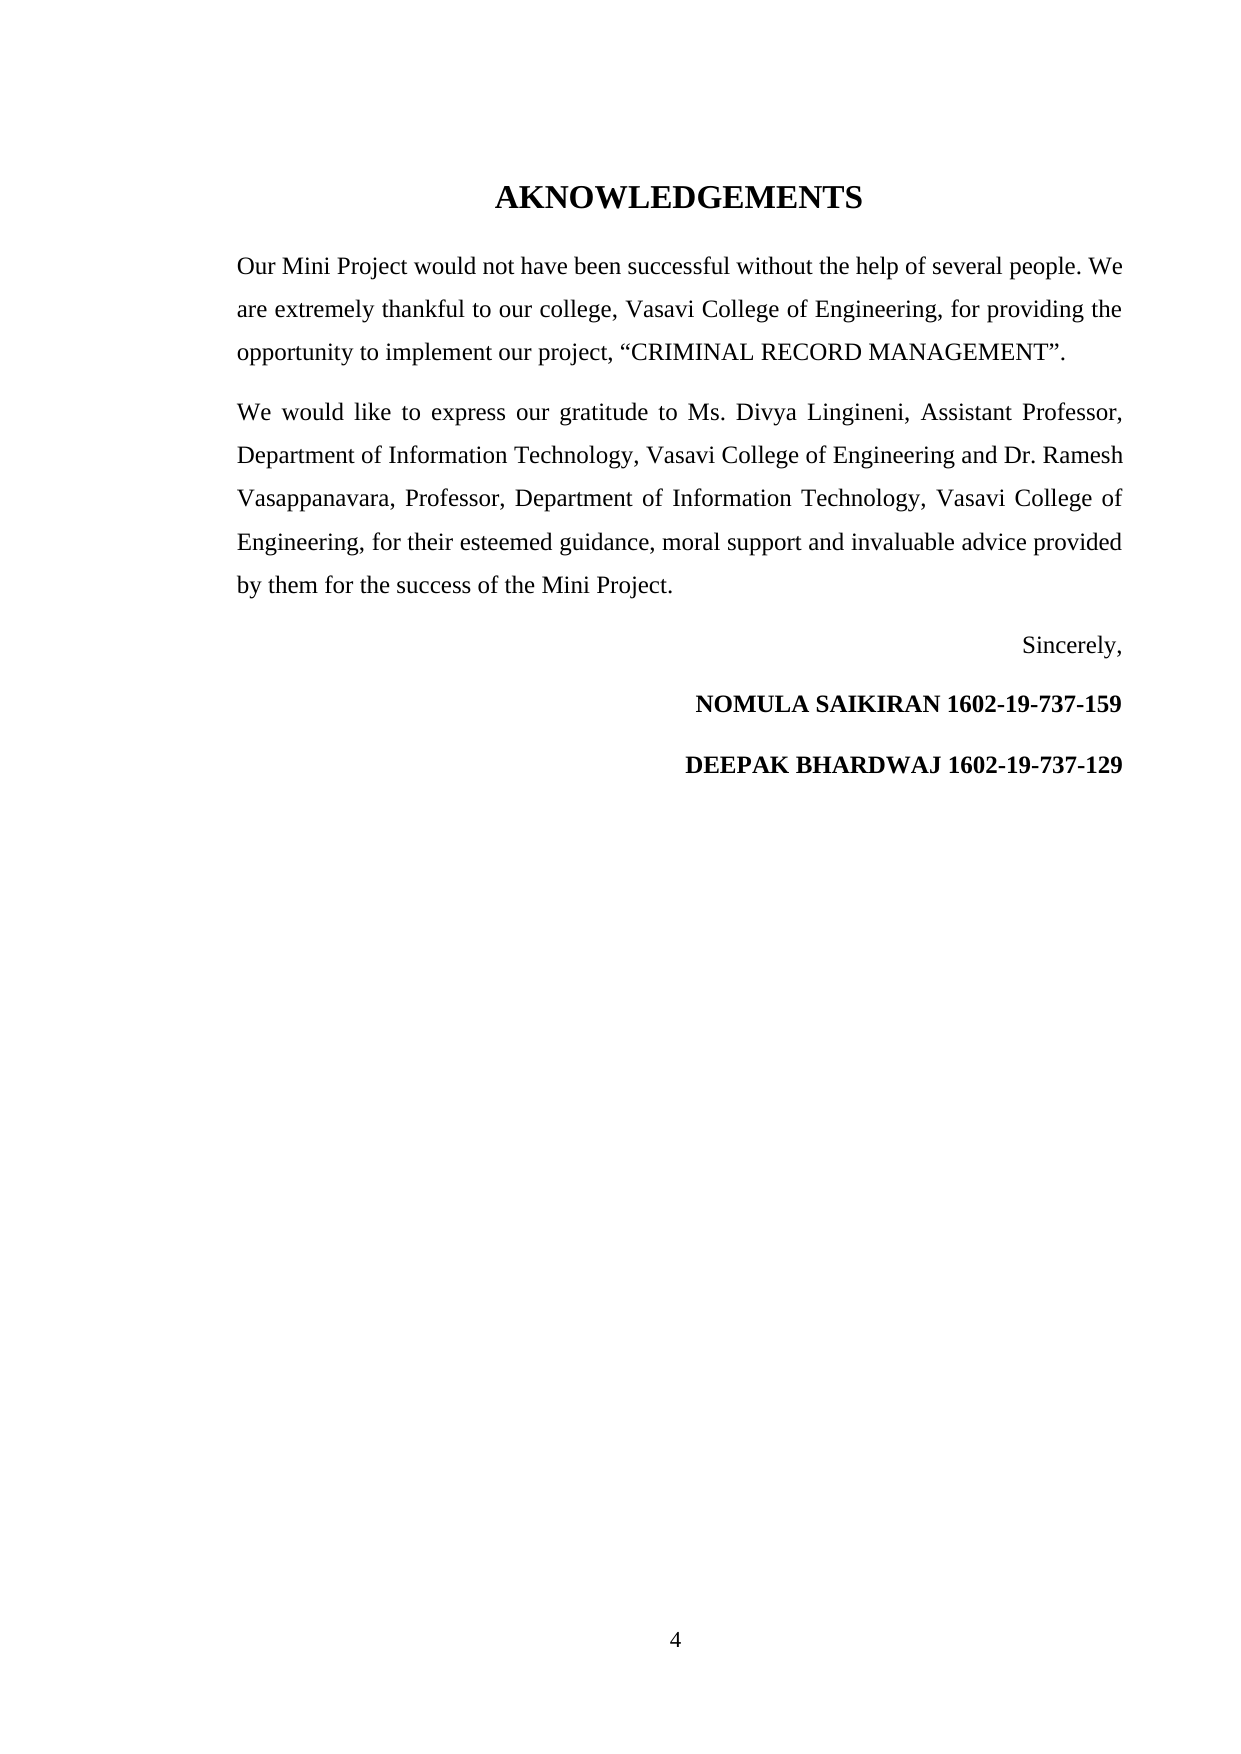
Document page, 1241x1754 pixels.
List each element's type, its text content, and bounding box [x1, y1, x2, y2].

text AKNOWLEDGEMENTS [182, 177, 1176, 216]
text Our Mini Project would not have been successful without the help of several people. We are extremely thankful to our college, Vasavi College of Engineering, for providing the opportunity to implement our project, “CRIMINAL RECORD MANAGEMENT”. [237, 251, 1123, 366]
text We would like to express our gratitude to Ms. Divya Lingineni, Assistant Professor, Department of Information Technology, Vasavi College of Engineering and Dr. Ramesh Vasappanavara, Professor, Department of Information Technology, Vasavi College of Engineering, for their esteemed guidance, moral support and invaluable advice provided by them for the success of the Mini Project. [237, 397, 1123, 598]
text DEEPAK BHARDWAJ 1602-19-737-129 [175, 750, 1123, 778]
text NOMULA SAIKIRAN 1602-19-737-159 [175, 689, 1122, 718]
text Sincerely, [175, 630, 1122, 658]
